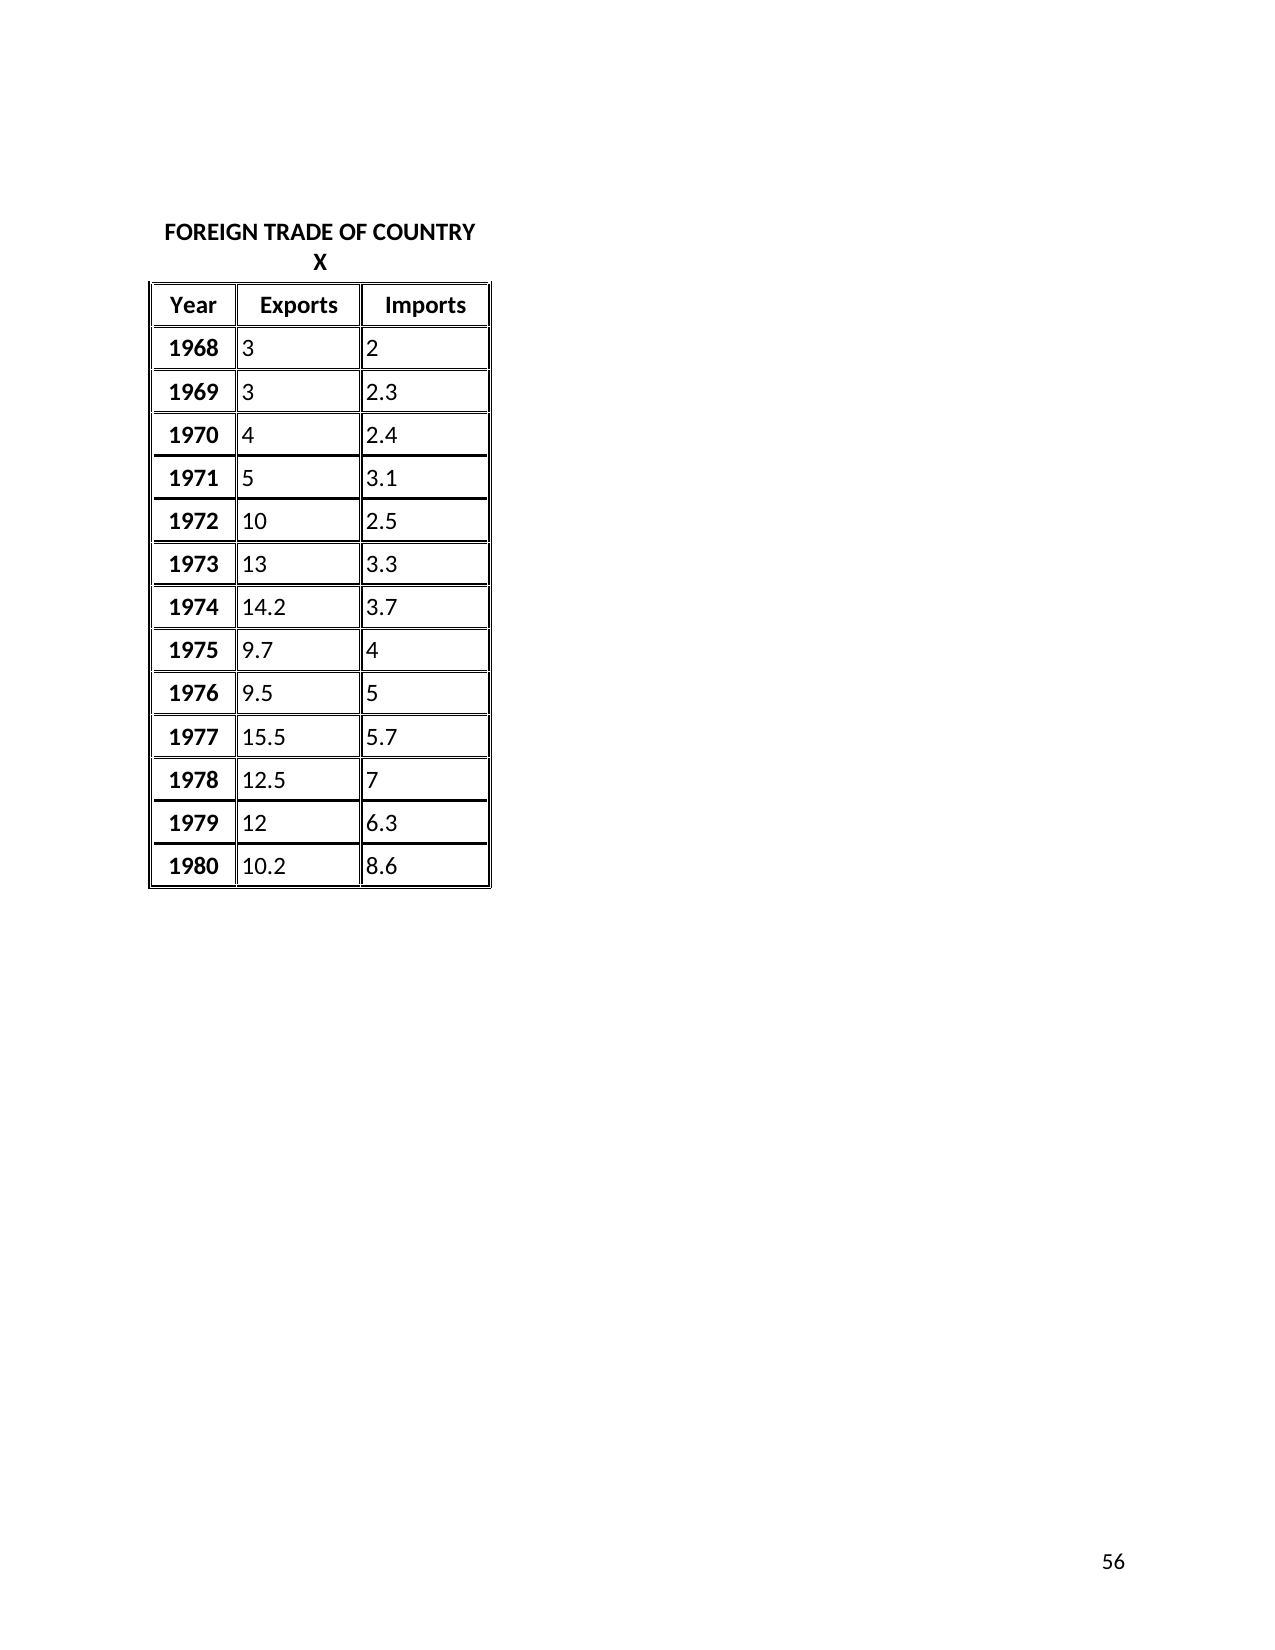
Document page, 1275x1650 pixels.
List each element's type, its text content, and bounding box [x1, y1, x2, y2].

table_cell 12 [238, 802, 359, 842]
table_cell 5 [363, 670, 489, 713]
table_cell 13 [238, 544, 359, 583]
table_cell 1968 [152, 325, 235, 368]
table_cell 1978 [150, 756, 237, 799]
table_cell 7 [361, 756, 490, 799]
table_cell 3 [238, 328, 359, 368]
table_cell 5.7 [361, 713, 490, 756]
table_cell 12.5 [238, 759, 359, 799]
table_cell 1977 [150, 713, 237, 756]
table_cell 2.5 [363, 497, 488, 540]
table_cell 1975 [152, 626, 235, 669]
table_cell 1974 [152, 583, 235, 626]
table_cell 2.3 [361, 368, 490, 411]
table_cell Exports [238, 285, 359, 324]
table_cell 1980 [152, 842, 237, 885]
table_cell 15.5 [238, 716, 359, 756]
table_cell 1976 [152, 670, 235, 713]
table_cell 9.5 [238, 673, 359, 713]
table_cell 2 [363, 325, 489, 368]
table_cell 4 [363, 626, 489, 669]
table_cell 14.2 [238, 587, 359, 626]
table_cell 3 [238, 371, 359, 411]
table_cell 1969 [150, 368, 237, 411]
table_cell 3.7 [363, 583, 489, 626]
table_cell 3.1 [363, 454, 488, 497]
table_cell 3.3 [363, 540, 489, 583]
table_cell Imports [361, 281, 490, 324]
table_cell 9.7 [238, 630, 359, 669]
table_cell 1971 [152, 454, 235, 497]
table_cell 5 [238, 457, 359, 497]
table_cell 4 [238, 414, 359, 454]
table_cell 6.3 [363, 799, 488, 842]
table_cell 10 [238, 500, 359, 540]
table_cell 10.2 [237, 842, 361, 885]
table_header FOREIGN TRADE OF COUNTRY X [150, 211, 490, 281]
table_cell Year [152, 283, 235, 324]
table_cell 1970 [150, 411, 237, 454]
table_cell 1979 [152, 799, 235, 842]
table_cell 1972 [152, 497, 235, 540]
table_cell 1973 [152, 540, 235, 583]
table_cell 2.4 [361, 411, 490, 454]
table_cell 8.6 [361, 842, 488, 885]
